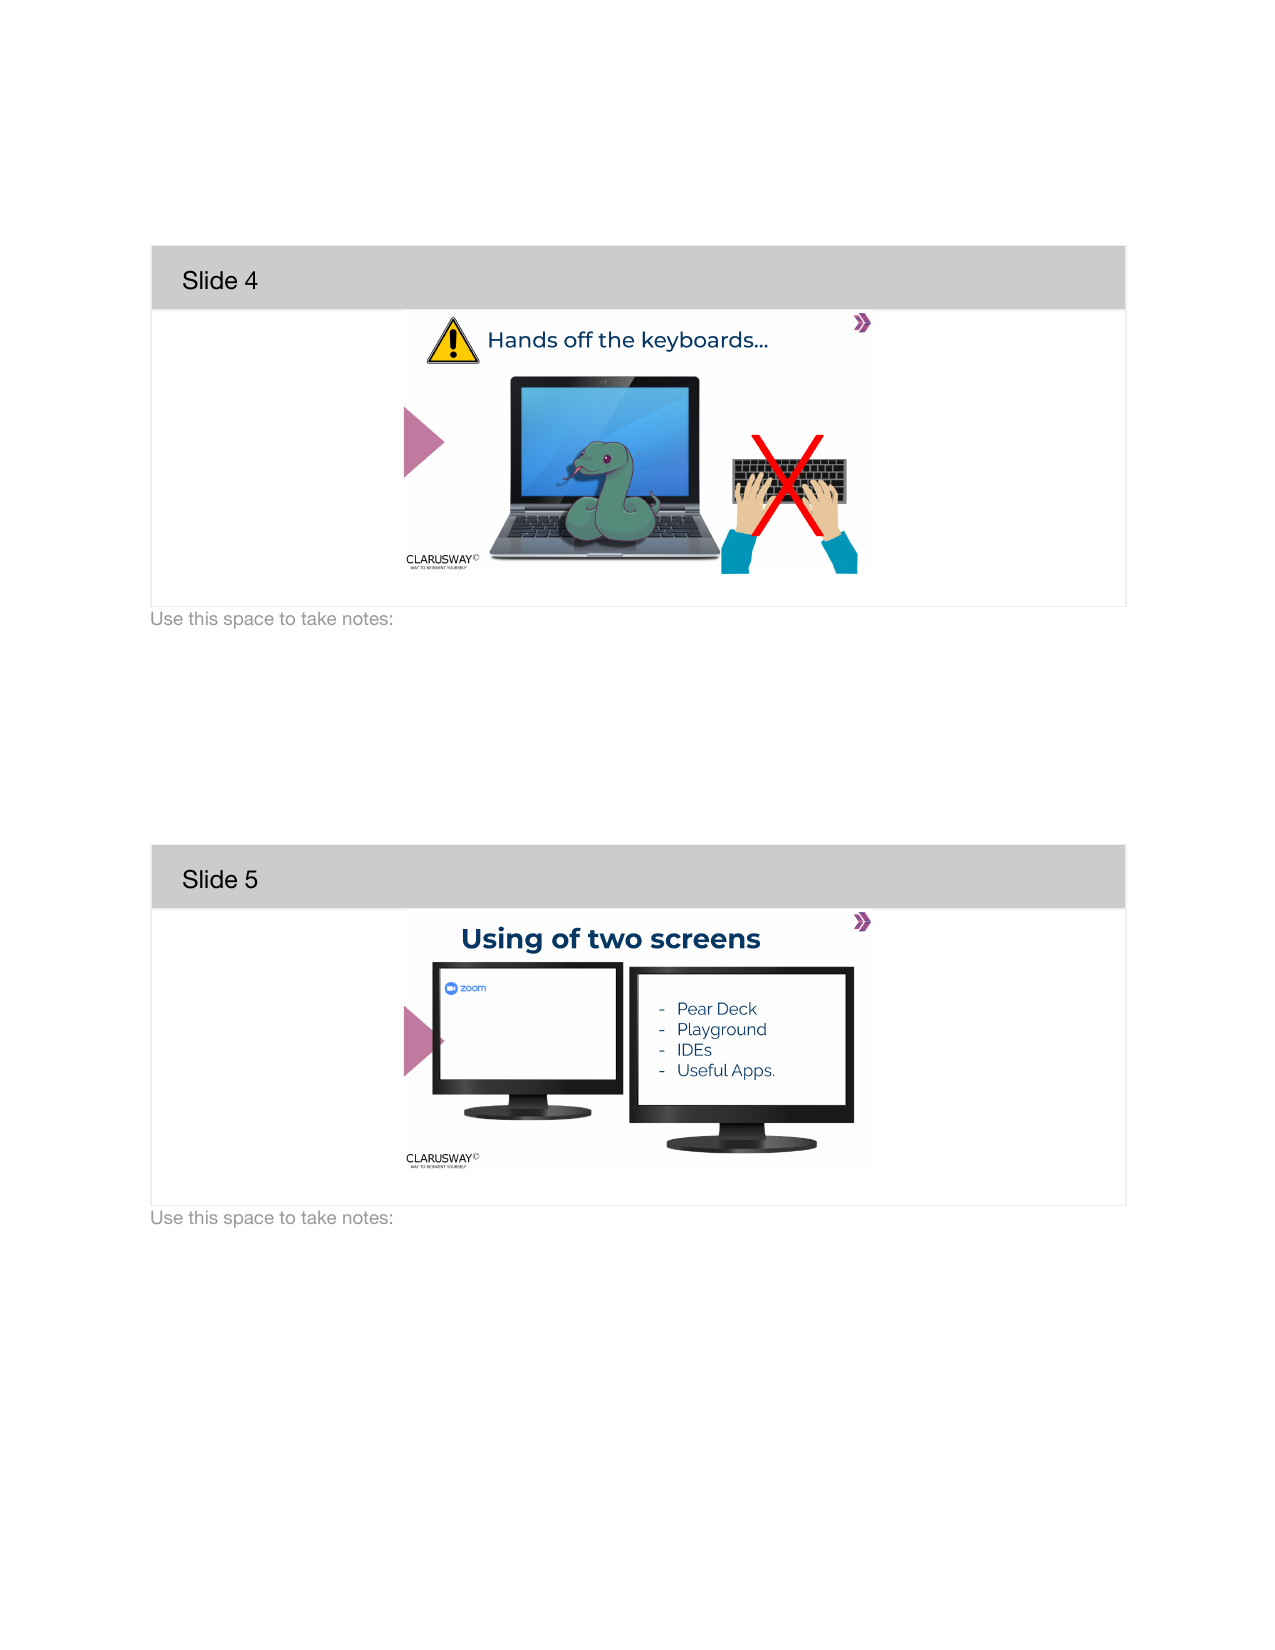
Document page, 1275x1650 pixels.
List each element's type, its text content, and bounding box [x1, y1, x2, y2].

picture [403, 909, 873, 1173]
text Use this space to take notes: [150, 607, 1125, 631]
table_cell [152, 910, 1125, 1204]
table_header Slide 5 [152, 845, 1125, 908]
picture [403, 310, 873, 574]
table_cell [152, 311, 1125, 606]
table_header Slide 4 [152, 246, 1125, 309]
text Use this space to take notes: [150, 1206, 1125, 1230]
